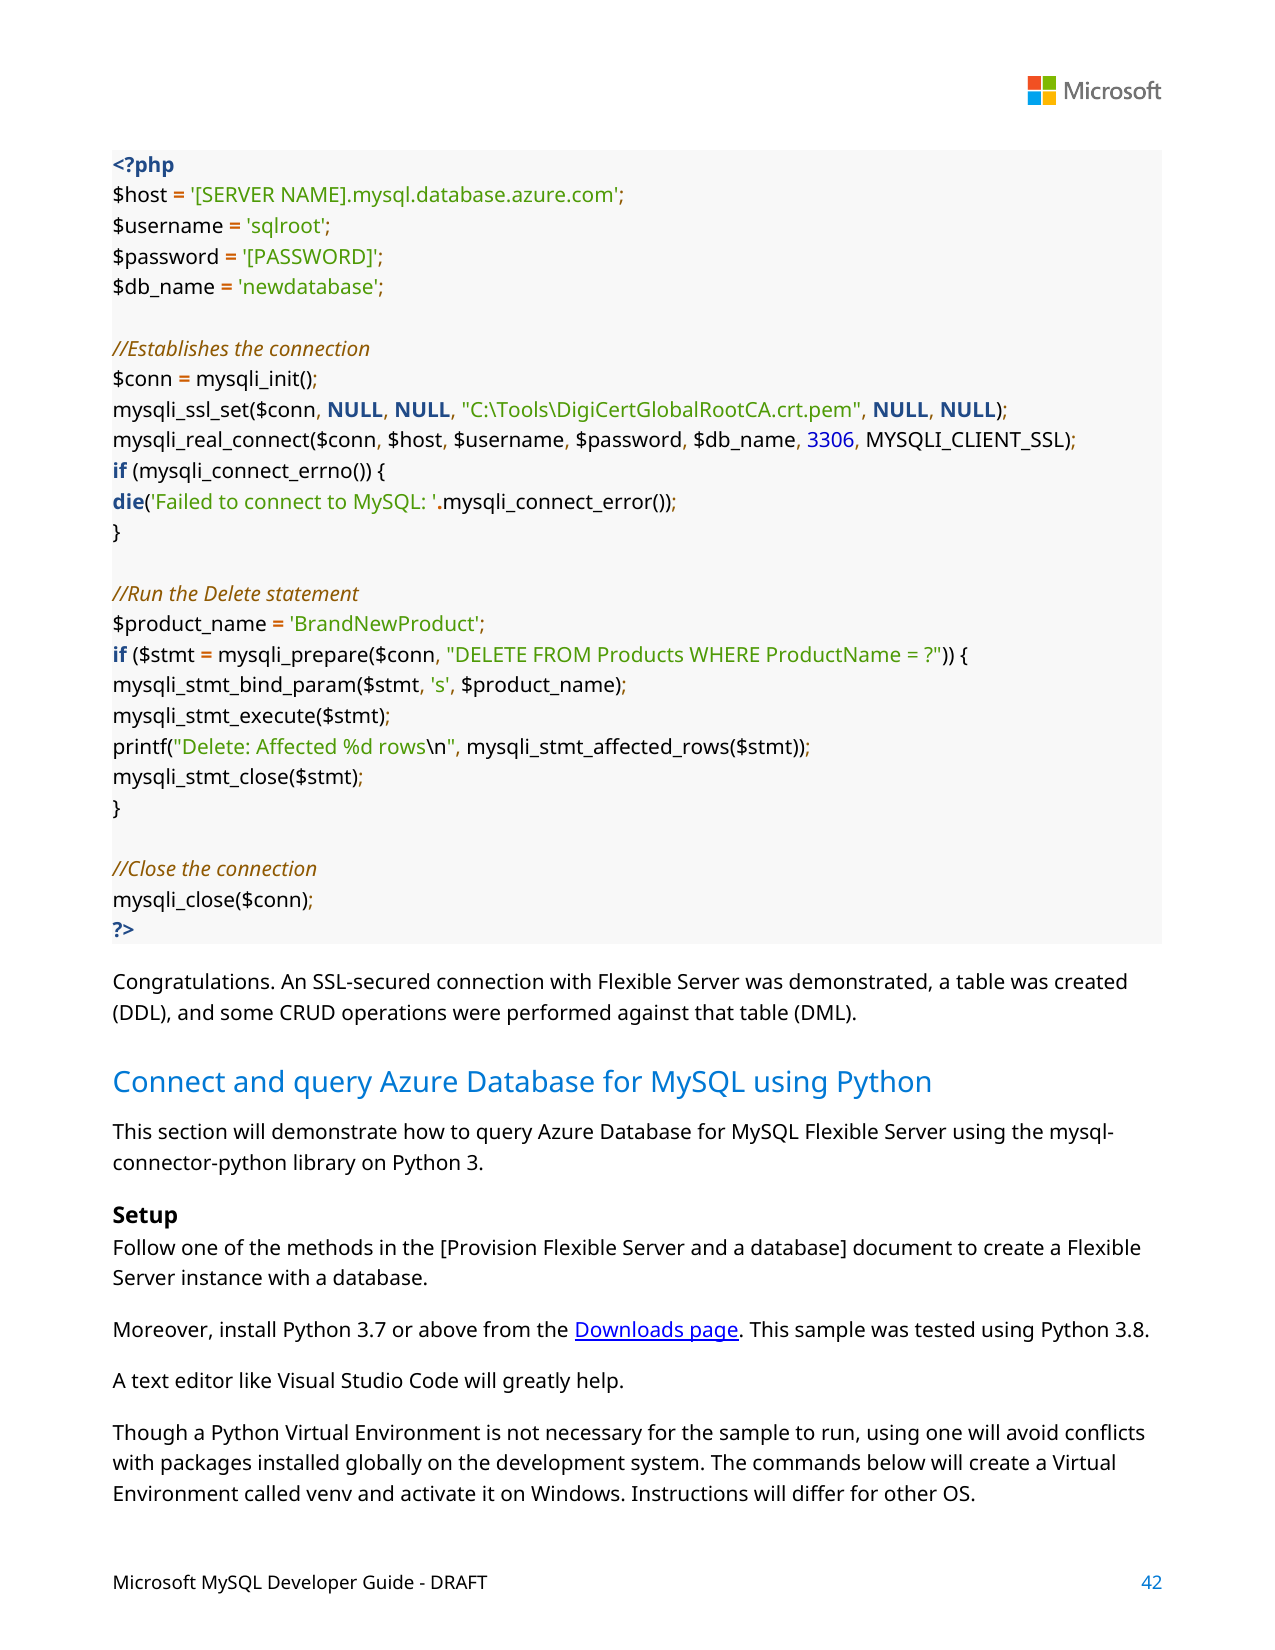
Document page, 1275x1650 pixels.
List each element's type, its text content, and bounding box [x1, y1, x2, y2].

text Congratulations. An SSL-secured connection with Flexible Server was demonstrated, a table was created (DDL), and some CRUD operations were performed against that table (DML). [112, 967, 1162, 1026]
text This section will demonstrate how to query Azure Database for MySQL Flexible Server using the mysql-connector-python library on Python 3. [112, 1117, 1162, 1176]
subtitle Connect and query Azure Database for MySQL using Python [112, 1062, 1162, 1101]
text Follow one of the methods in the [Provision Flexible Server and a database] document to create a Flexible Server instance with a database. [112, 1233, 1162, 1292]
subtitle Setup [112, 1199, 1162, 1230]
text Moreover, install Python 3.7 or above from the Downloads page. This sample was tested using Python 3.8. [112, 1315, 1162, 1343]
picture [1026, 75, 1163, 107]
text A text editor like Visual Studio Code will greatly help. [112, 1366, 1162, 1395]
text Though a Python Virtual Environment is not necessary for the sample to run, using one will avoid conflicts with packages installed globally on the development system. The commands below will create a Virtual Environment called venv and activate it on Windows. Instructions will differ for other OS. [112, 1418, 1162, 1507]
text <?php $host = '[SERVER NAME].mysql.database.azure.com'; $username = 'sqlroot'; $password = '[PASSWORD]'; $db_name = 'newdatabase'; //Establishes the connection $conn = mysqli_init(); mysqli_ssl_set($conn, NULL, NULL, "C:\Tools\DigiCertGlobalRootCA.crt.pem", NULL, NULL); mysqli_real_connect($conn, $host, $username, $password, $db_name, 3306, MYSQLI_CLIENT_SSL); if (mysqli_connect_errno()) { die('Failed to connect to MySQL: '.mysqli_connect_error()); } //Run the Delete statement $product_name = 'BrandNewProduct'; if ($stmt = mysqli_prepare($conn, "DELETE FROM Products WHERE ProductName = ?")) { mysqli_stmt_bind_param($stmt, 's', $product_name); mysqli_stmt_execute($stmt); printf("Delete: Affected %d rows\n", mysqli_stmt_affected_rows($stmt)); mysqli_stmt_close($stmt); } //Close the connection mysqli_close($conn); ?> [112, 150, 1162, 944]
